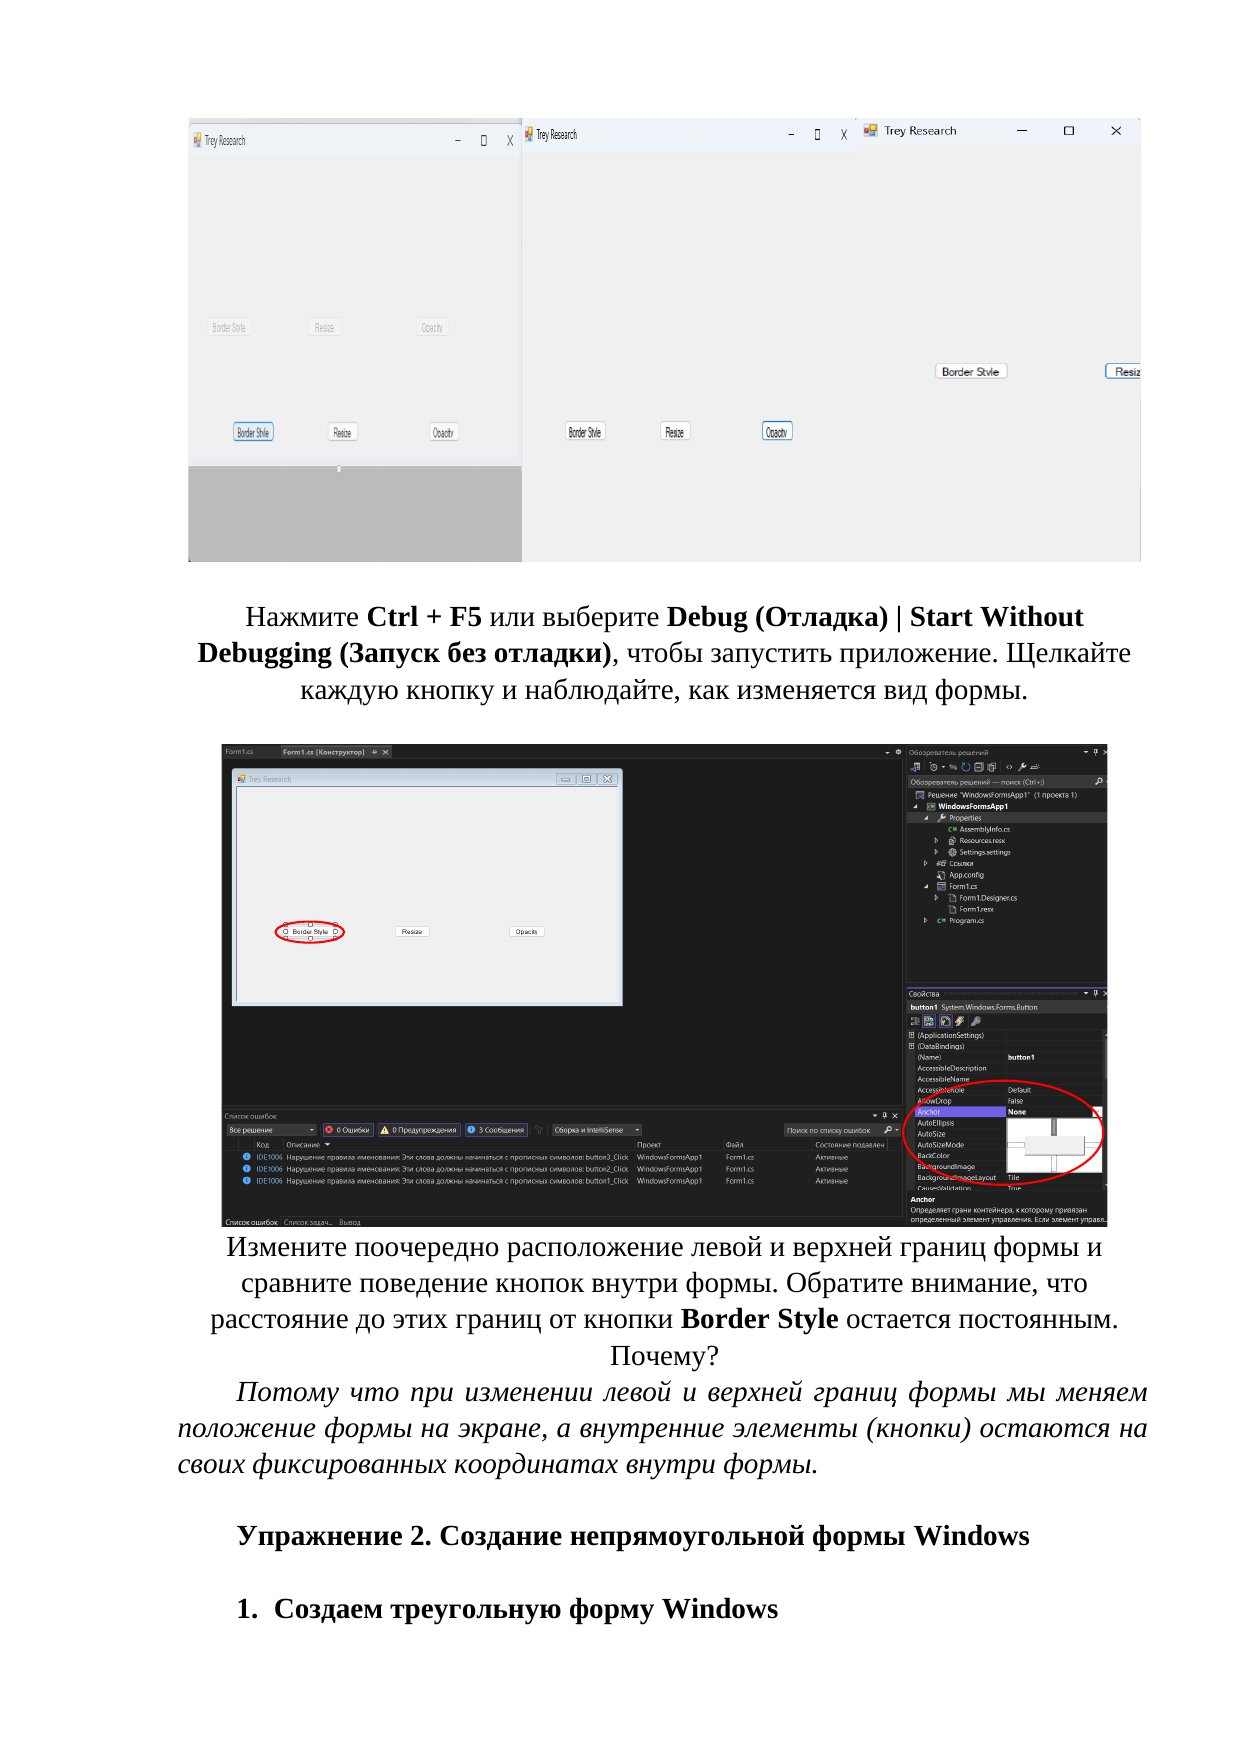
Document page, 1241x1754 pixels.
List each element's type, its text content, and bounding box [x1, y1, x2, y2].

list Потому что при изменении левой и верхней границ формы мы меняем положение формы на экране, а внутренние элементы (кнопки) остаются на своих фиксированных координатах внутри формы. [177, 1374, 1152, 1480]
picture [221, 744, 1108, 1227]
picture [188, 118, 1141, 562]
list Нажмите Ctrl + F5 или выберите Debug (Отладка) | Start Without Debugging (Запуск без отладки), чтобы запустить приложение. Щелкайте каждую кнопку и наблюдайте, как изменяется вид формы. [177, 599, 1152, 705]
list Создаем треугольную форму Windows [236, 1591, 1152, 1624]
list Упражнение 2. Создание непрямоугольной формы Windows [177, 1518, 1152, 1552]
list Измените поочередно расположение левой и верхней границ формы и сравните поведение кнопок внутри формы. Обратите внимание, что расстояние до этих границ от кнопки Border Style остается постоянным. Почему? [177, 1229, 1152, 1371]
